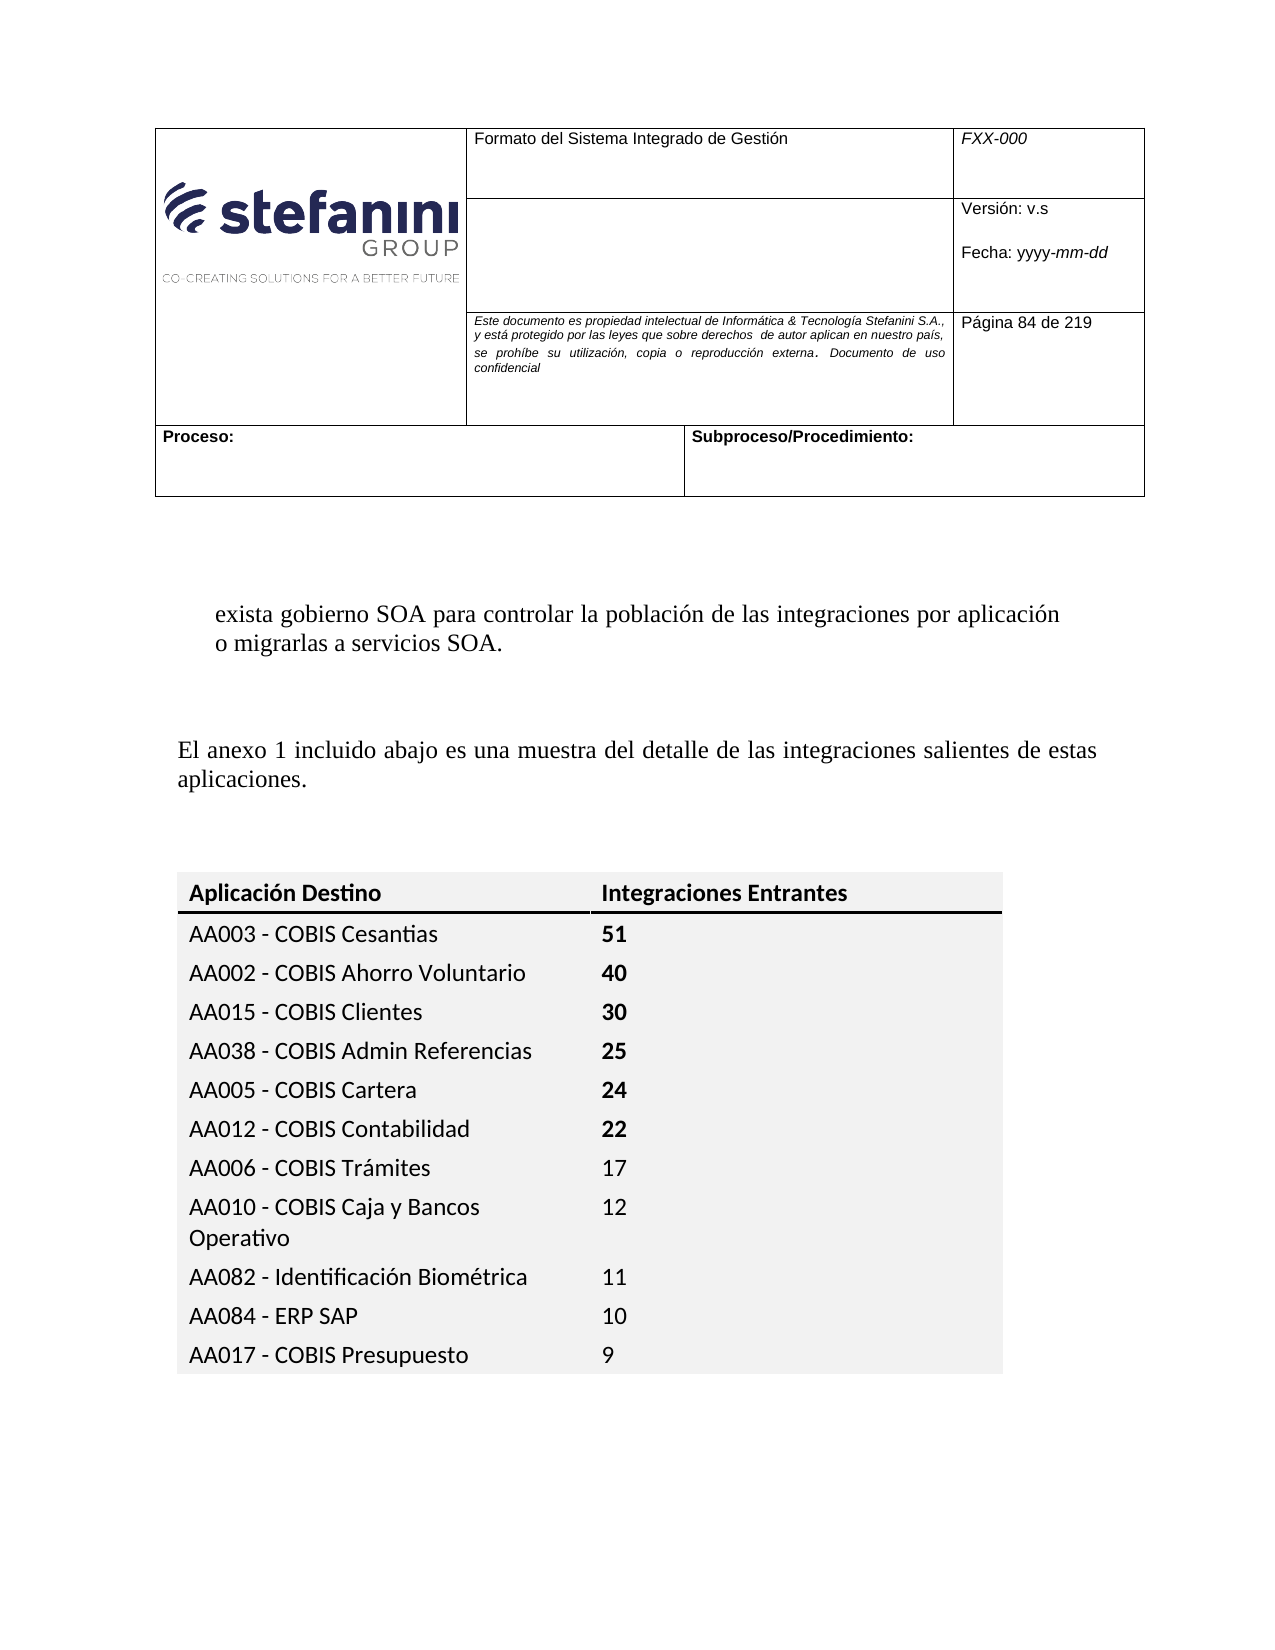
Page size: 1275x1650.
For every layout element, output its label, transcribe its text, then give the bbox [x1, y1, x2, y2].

table_cell AA017 - COBIS Presupuesto [178, 1335, 590, 1373]
table_cell AA010 - COBIS Caja y Bancos Operativo [178, 1188, 590, 1256]
table_cell AA002 - COBIS Ahorro Voluntario [178, 953, 590, 991]
table_cell 9 [591, 1335, 1002, 1373]
text El anexo 1 incluido abajo es una muestra del detalle de las integraciones salientes de estas aplicaciones. [177, 736, 1098, 793]
table_cell 25 [591, 1031, 1002, 1069]
table_cell 30 [591, 992, 1002, 1030]
table_cell 17 [591, 1149, 1002, 1186]
table_cell AA084 - ERP SAP [178, 1296, 590, 1334]
table_cell AA003 - COBIS Cesantias [178, 914, 590, 952]
table_cell AA038 - COBIS Admin Referencias [178, 1031, 590, 1069]
table_header Aplicación Destino [178, 873, 590, 911]
table_cell 51 [591, 914, 1002, 952]
table_cell 12 [591, 1188, 1002, 1256]
table_cell 24 [591, 1070, 1002, 1108]
table_cell AA012 - COBIS Contabilidad [178, 1109, 590, 1147]
table_cell AA015 - COBIS Clientes [178, 992, 590, 1030]
table_cell 22 [591, 1109, 1002, 1147]
table_cell 10 [591, 1296, 1002, 1334]
table_header Integraciones Entrantes [591, 873, 1002, 911]
table_cell AA006 - COBIS Trámites [178, 1149, 590, 1186]
table_cell 40 [591, 953, 1002, 991]
table_cell AA082 - Identificación Biométrica [178, 1257, 590, 1295]
table_cell 11 [591, 1257, 1002, 1295]
picture [162, 182, 460, 286]
table_cell AA005 - COBIS Cartera [178, 1070, 590, 1108]
text Resaltamos los casos de las integraciones salientes mayores a 20, las cuales, por su nivel de interdependencia requieren de mayor gobierno SOA. No evidenciamos que exista gobierno SOA para controlar la población de las integraciones por aplicación o migrarlas a servicios SOA. [215, 599, 1060, 657]
